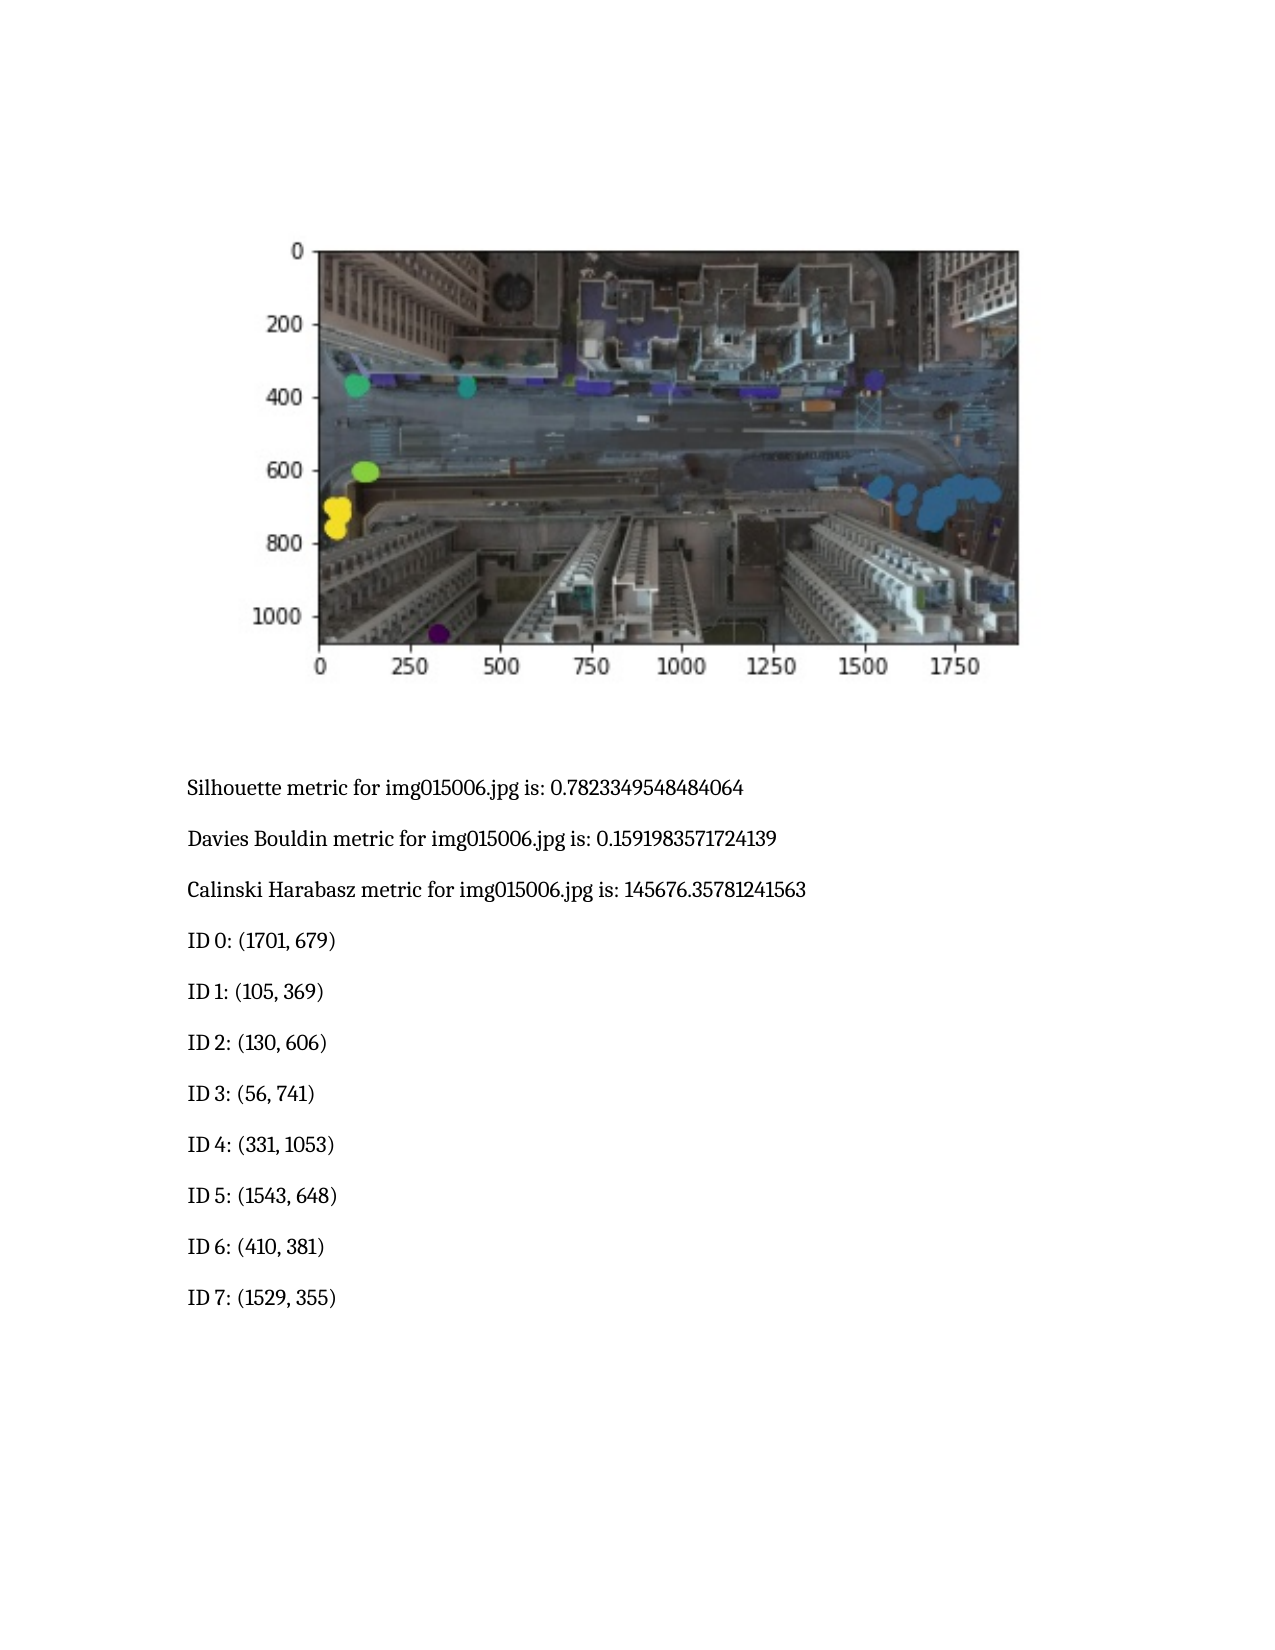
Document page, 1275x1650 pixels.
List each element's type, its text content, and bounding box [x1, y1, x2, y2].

text Calinski Harabasz metric for img015006.jpg is: 145676.35781241563 [187, 877, 1087, 903]
text ID 7: (1529, 355) [187, 1285, 1087, 1311]
text ID 2: (130, 606) [187, 1030, 1087, 1056]
text ID 6: (410, 381) [187, 1234, 1087, 1260]
text ID 5: (1543, 648) [187, 1183, 1087, 1209]
text Davies Bouldin metric for img015006.jpg is: 0.1591983571724139 [187, 826, 1087, 852]
text Silhouette metric for img015006.jpg is: 0.7823349548484064 [187, 775, 1087, 801]
text ID 1: (105, 369) [187, 979, 1087, 1005]
text ID 3: (56, 741) [187, 1081, 1087, 1107]
picture [206, 150, 1107, 750]
text ID 0: (1701, 679) [187, 928, 1087, 954]
text ID 4: (331, 1053) [187, 1132, 1087, 1158]
